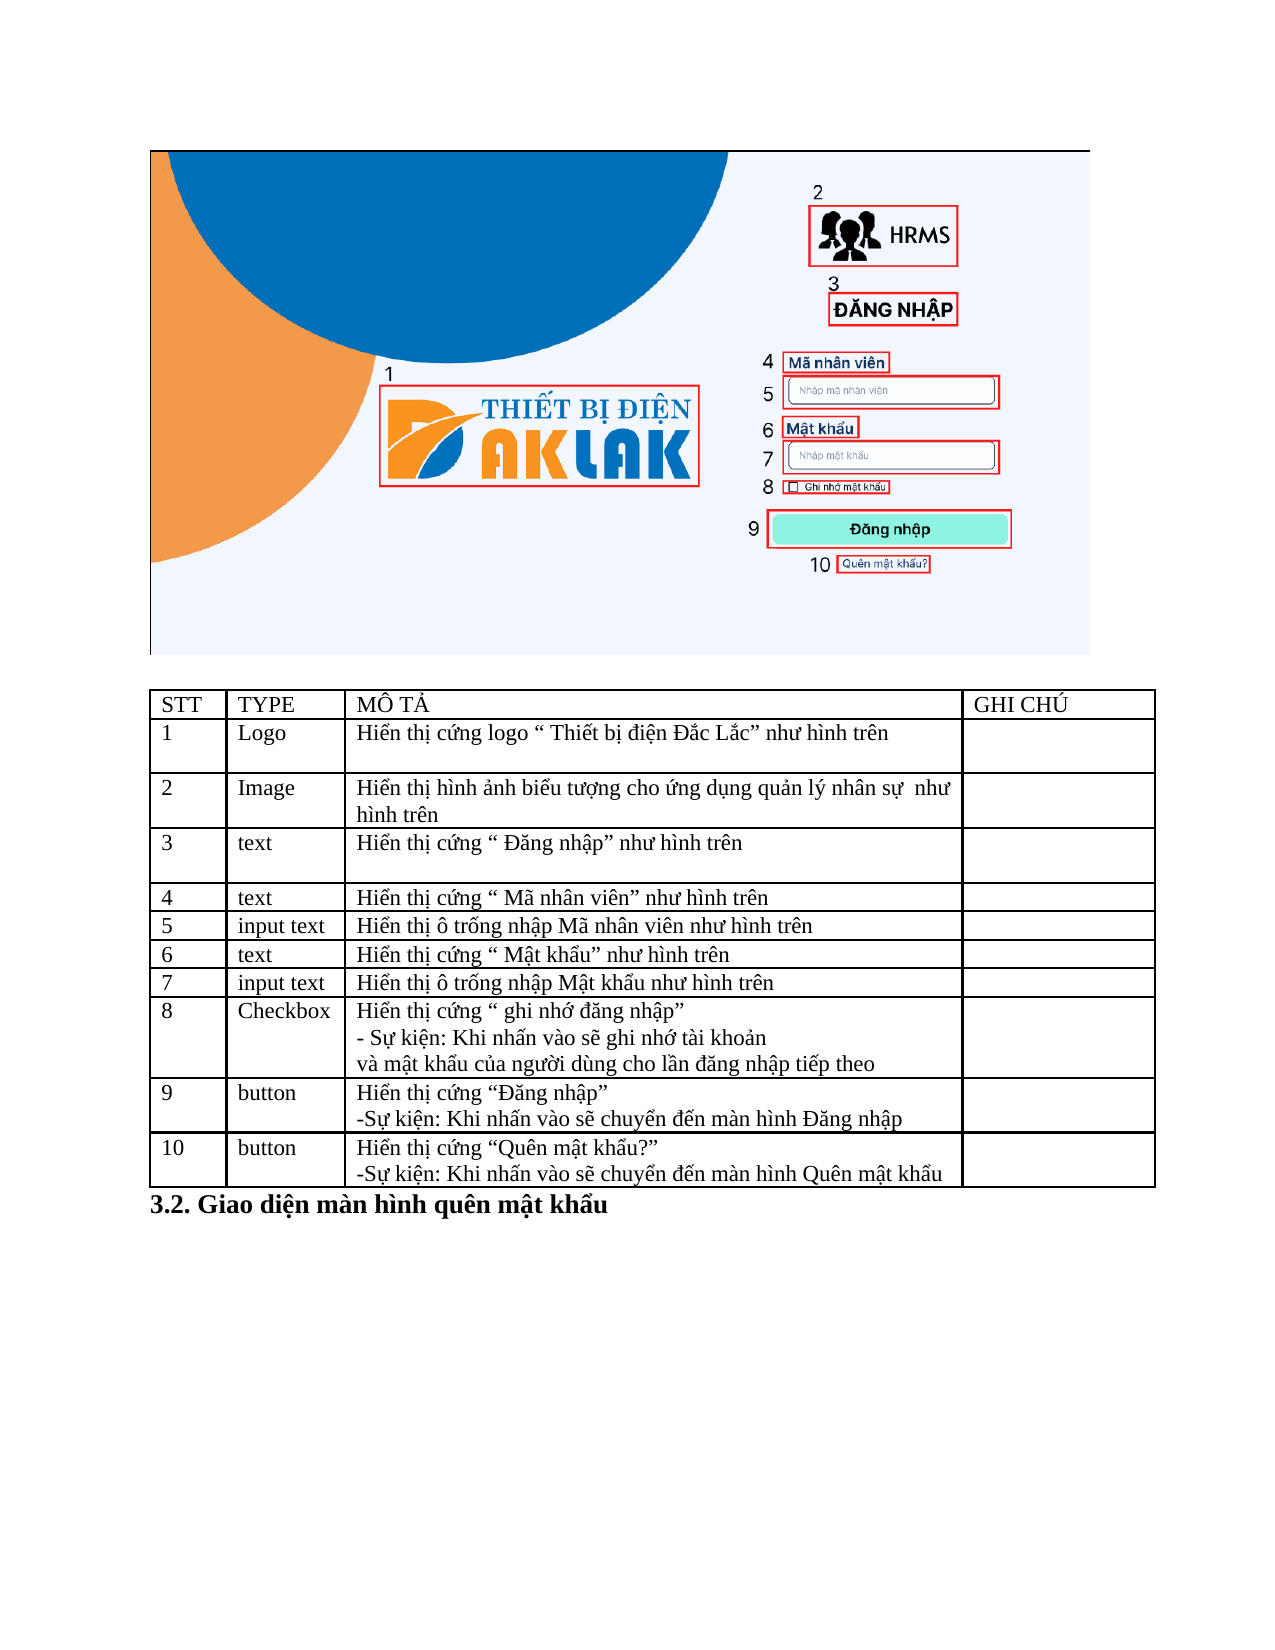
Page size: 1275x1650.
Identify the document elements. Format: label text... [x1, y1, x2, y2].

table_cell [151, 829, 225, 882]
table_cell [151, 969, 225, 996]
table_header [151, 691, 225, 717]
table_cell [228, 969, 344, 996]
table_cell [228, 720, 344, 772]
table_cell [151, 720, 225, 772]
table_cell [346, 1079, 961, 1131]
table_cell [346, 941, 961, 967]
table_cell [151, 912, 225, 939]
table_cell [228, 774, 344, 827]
text 3.2. Giao diện màn hình quên mật khẩu [150, 1188, 1125, 1219]
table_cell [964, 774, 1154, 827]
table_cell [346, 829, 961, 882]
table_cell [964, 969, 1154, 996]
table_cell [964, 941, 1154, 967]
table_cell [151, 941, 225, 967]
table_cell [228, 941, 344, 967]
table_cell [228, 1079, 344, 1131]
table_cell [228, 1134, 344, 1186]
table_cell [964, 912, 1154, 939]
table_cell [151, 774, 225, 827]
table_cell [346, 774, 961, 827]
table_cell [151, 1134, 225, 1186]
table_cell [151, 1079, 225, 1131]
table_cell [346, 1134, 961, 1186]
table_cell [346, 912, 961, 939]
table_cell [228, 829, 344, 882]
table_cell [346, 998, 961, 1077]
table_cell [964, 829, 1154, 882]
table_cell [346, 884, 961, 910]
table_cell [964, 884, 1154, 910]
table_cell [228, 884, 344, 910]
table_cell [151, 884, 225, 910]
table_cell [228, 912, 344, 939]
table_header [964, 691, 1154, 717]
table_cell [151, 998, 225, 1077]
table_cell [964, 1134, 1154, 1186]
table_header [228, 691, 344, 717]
picture [150, 150, 1091, 655]
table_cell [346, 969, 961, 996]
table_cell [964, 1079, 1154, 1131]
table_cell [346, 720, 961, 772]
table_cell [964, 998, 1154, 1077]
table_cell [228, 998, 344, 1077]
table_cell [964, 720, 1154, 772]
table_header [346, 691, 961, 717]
